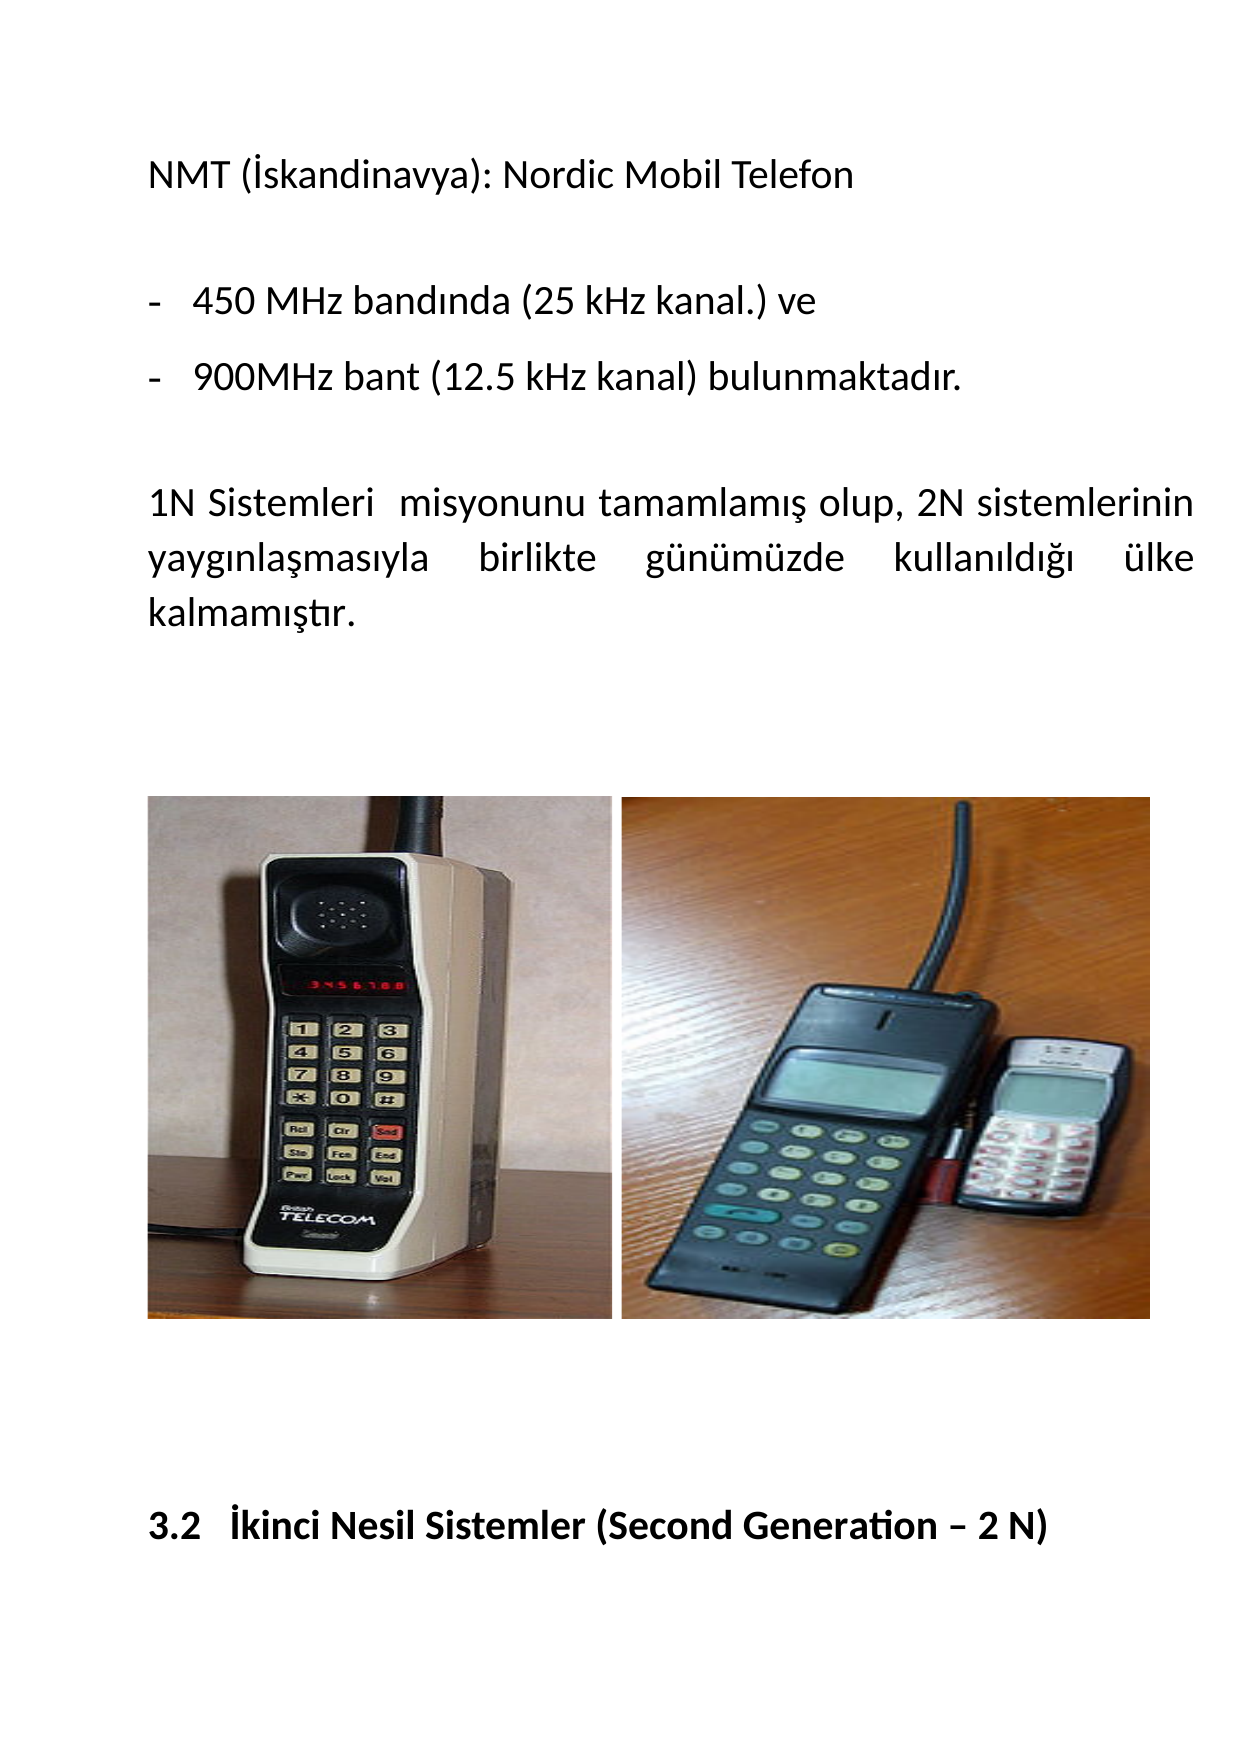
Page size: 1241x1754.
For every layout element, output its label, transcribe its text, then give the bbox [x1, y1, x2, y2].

list 450 MHz bandında (25 kHz kanal.) ve [148, 274, 1196, 325]
picture [147, 796, 613, 1319]
text NMT (İskandinavya): Nordic Mobil Telefon [148, 148, 1196, 198]
text 3.2 İkinci Nesil Sistemler (Second Generation – 2 N) [148, 1499, 1196, 1550]
list 900MHz bant (12.5 kHz kanal) bulunmaktadır. [148, 350, 1196, 401]
text 1N Sistemleri misyonunu tamamlamış olup, 2N sistemlerinin yaygınlaşmasıyla birlikte günümüzde kullanıldığı ülke kalmamıştır. [148, 476, 1196, 637]
picture [621, 797, 1150, 1319]
